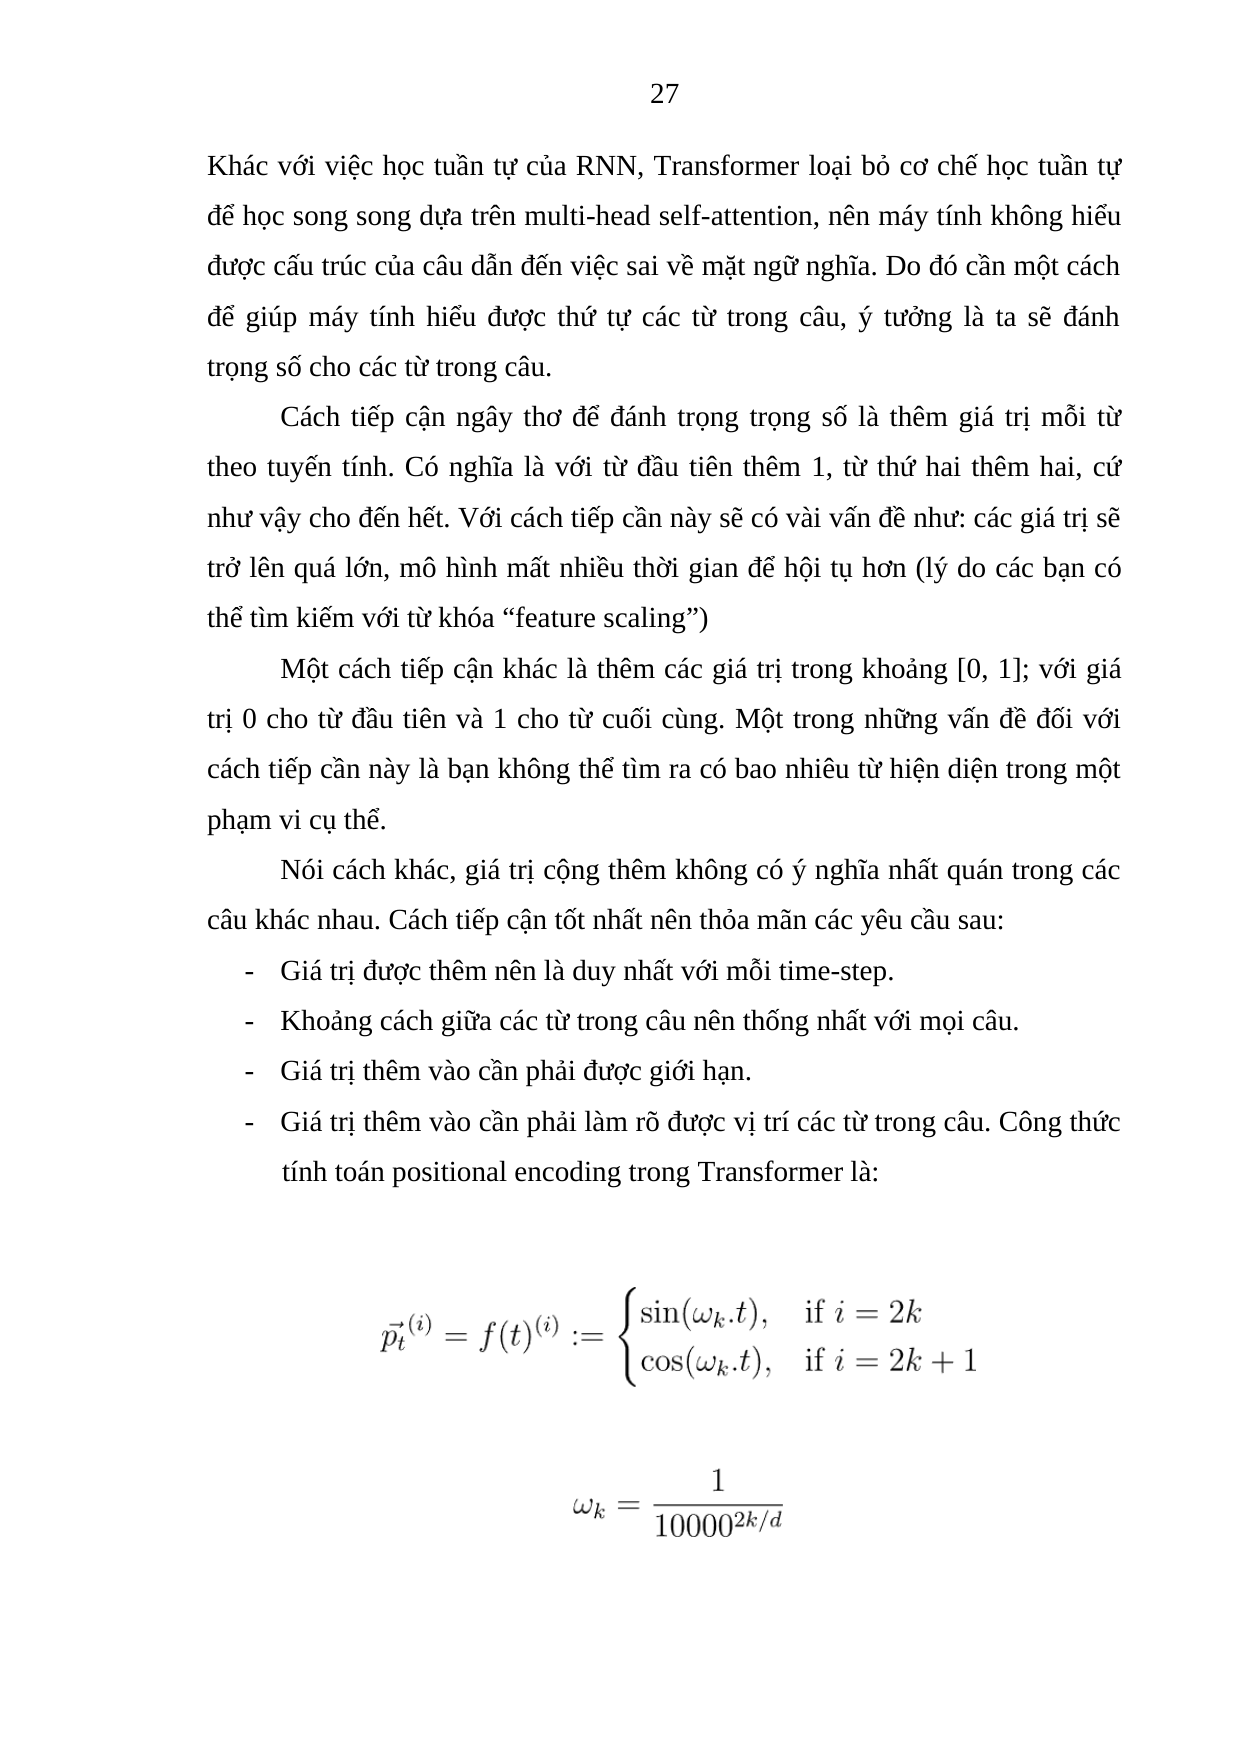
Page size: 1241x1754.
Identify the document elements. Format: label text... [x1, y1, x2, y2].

text Cách tiếp cận ngây thơ để đánh trọng trọng số là thêm giá trị mỗi từ theo tuyến tính. Có nghĩa là với từ đầu tiên thêm 1, từ thứ hai thêm hai, cứ như vậy cho đến hết. Với cách tiếp cần này sẽ có vài vấn đề như: các giá trị sẽ trở lên quá lớn, mô hình mất nhiều thời gian để hội tụ hơn (lý do các bạn có thể tìm kiếm với từ khóa “feature scaling”) [207, 399, 1122, 634]
picture [380, 1287, 976, 1537]
text Khác với việc học tuần tự của RNN, Transformer loại bỏ cơ chế học tuần tự để học song song dựa trên multi-head self-attention, nên máy tính không hiểu được cấu trúc của câu dẫn đến việc sai về mặt ngữ nghĩa. Do đó cần một cách để giúp máy tính hiểu được thứ tự các từ trong câu, ý tưởng là ta sẽ đánh trọng số cho các từ trong câu. [207, 148, 1122, 382]
list Khoảng cách giữa các từ trong câu nên thống nhất với mọi câu. [244, 1003, 1122, 1037]
text Một cách tiếp cận khác là thêm các giá trị trong khoảng [0, 1]; với giá trị 0 cho từ đầu tiên và 1 cho từ cuối cùng. Một trong những vấn đề đối với cách tiếp cần này là bạn không thể tìm ra có bao nhiêu từ hiện diện trong một phạm vi cụ thể. [207, 651, 1122, 835]
text Nói cách khác, giá trị cộng thêm không có ý nghĩa nhất quán trong các câu khác nhau. Cách tiếp cận tốt nhất nên thỏa mãn các yêu cầu sau: [207, 852, 1122, 936]
list Giá trị thêm vào cần phải làm rõ được vị trí các từ trong câu. Công thức tính toán positional encoding trong Transformer là: [244, 1104, 1122, 1187]
list Giá trị được thêm nên là duy nhất với mỗi time-step. [244, 953, 1122, 986]
list Giá trị thêm vào cần phải được giới hạn. [244, 1053, 1122, 1087]
